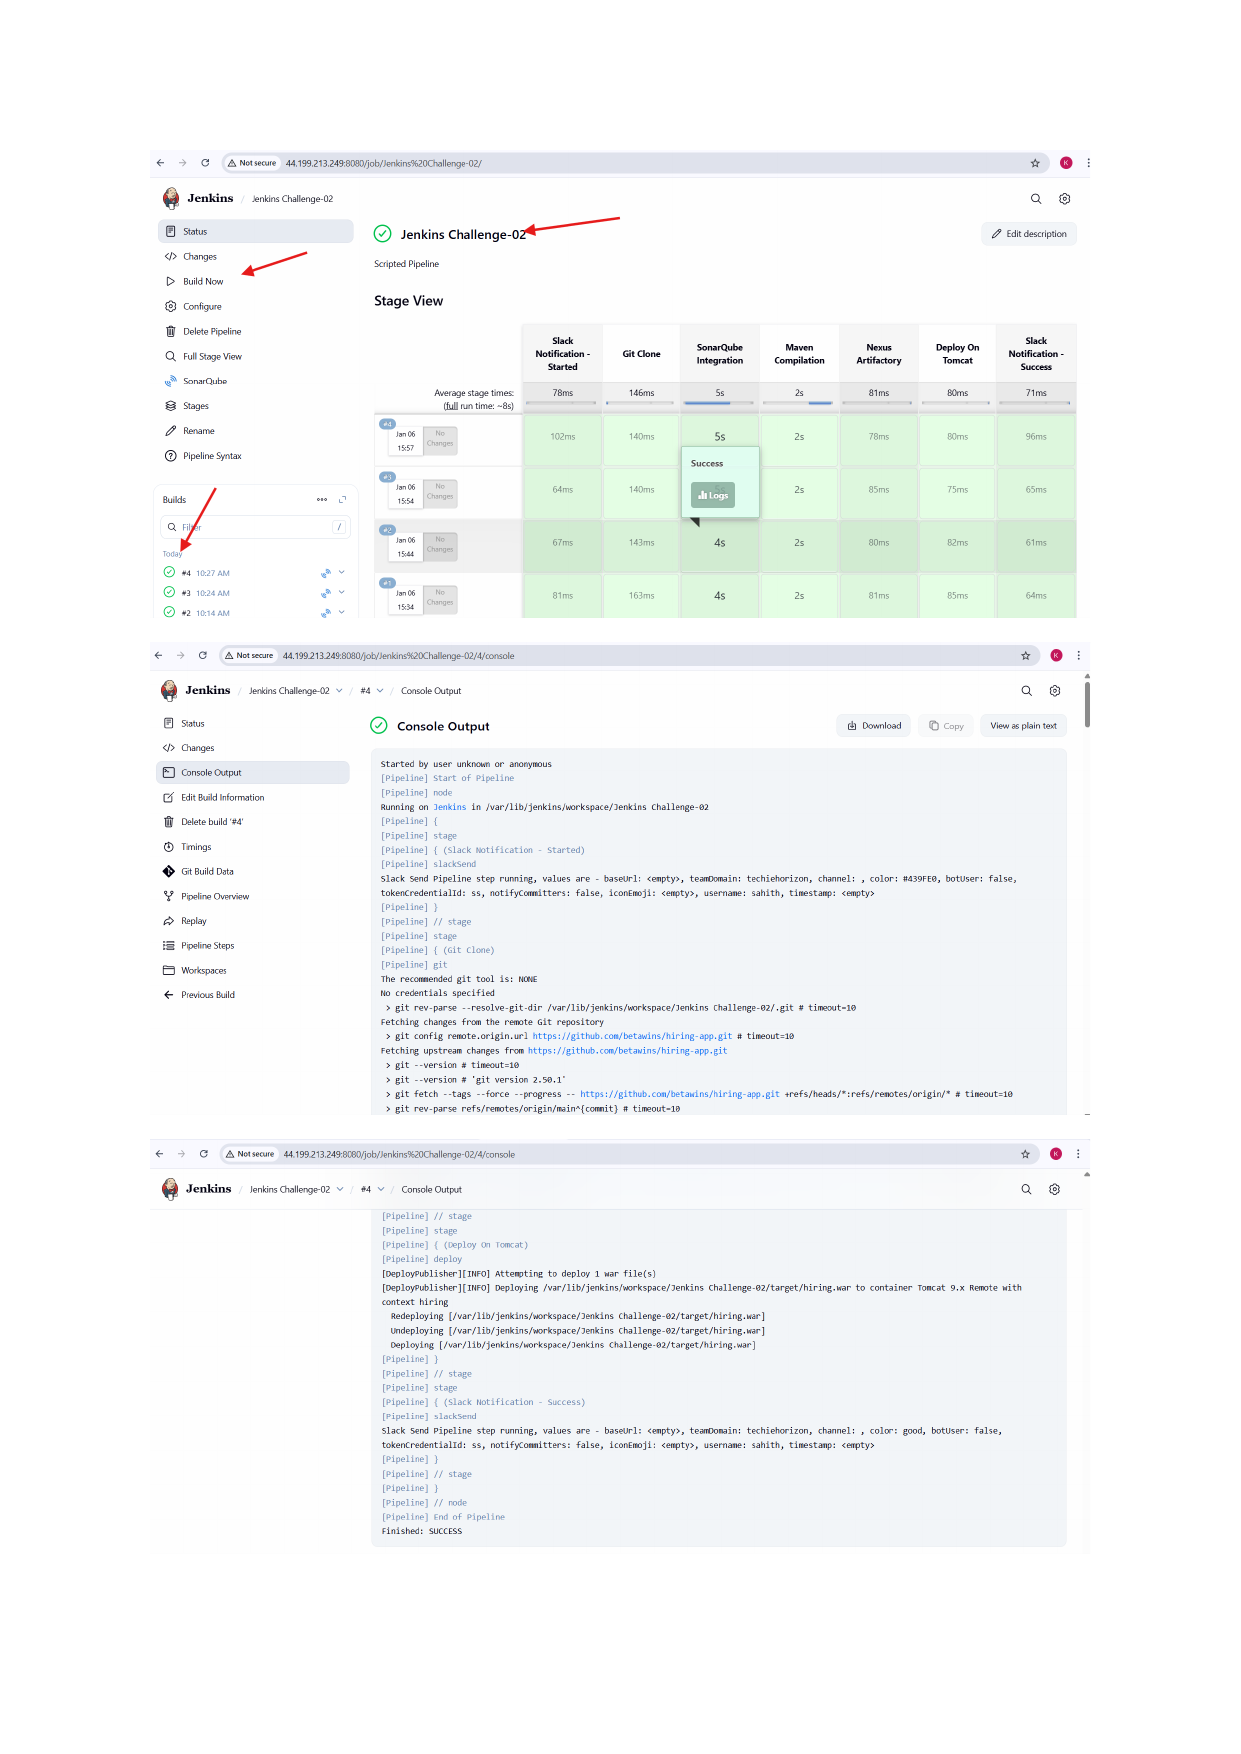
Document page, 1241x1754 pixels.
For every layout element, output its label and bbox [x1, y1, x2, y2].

picture [150, 642, 1091, 1115]
picture [150, 150, 1091, 618]
picture [150, 1139, 1091, 1554]
